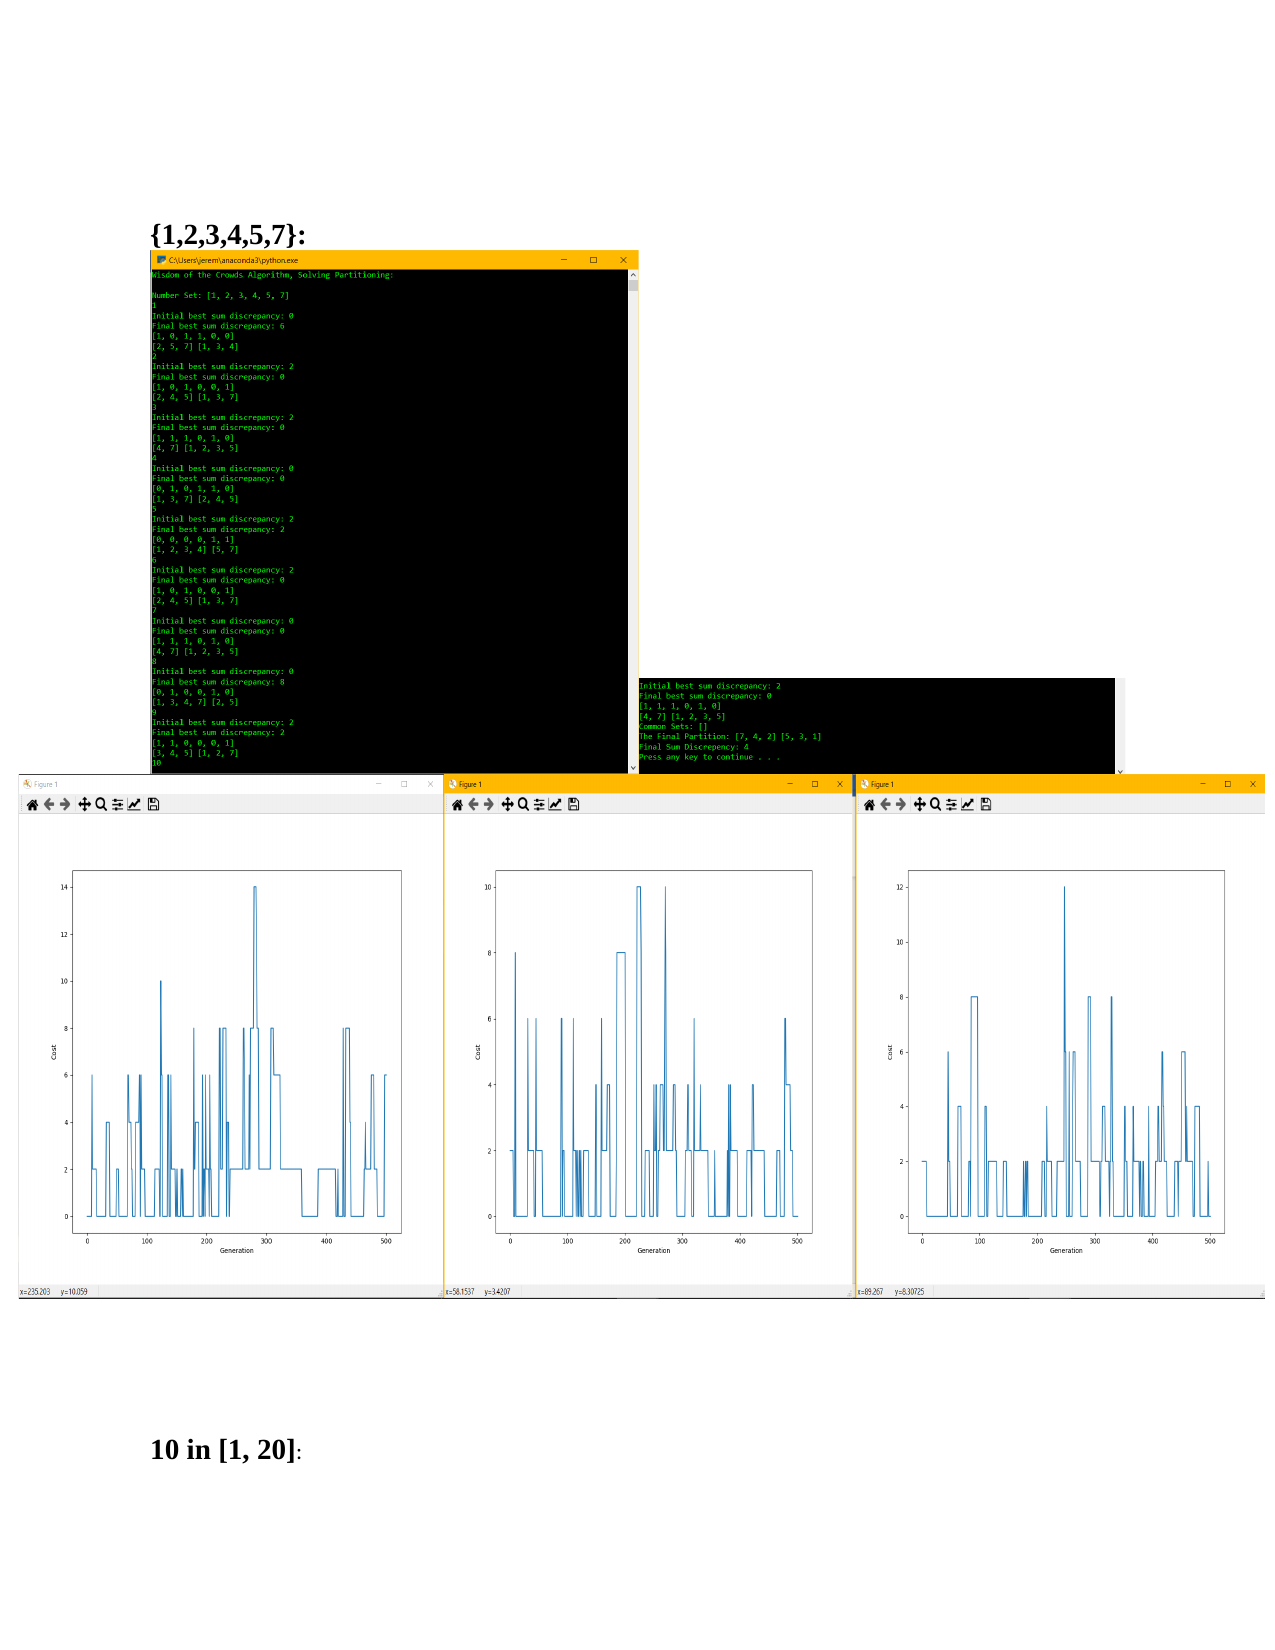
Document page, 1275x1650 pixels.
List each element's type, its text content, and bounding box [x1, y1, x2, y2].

picture [18, 250, 1265, 1299]
text {1,2,3,4,5,7}: [150, 217, 1125, 251]
text 10 in [1, 20]: [150, 1432, 1125, 1466]
